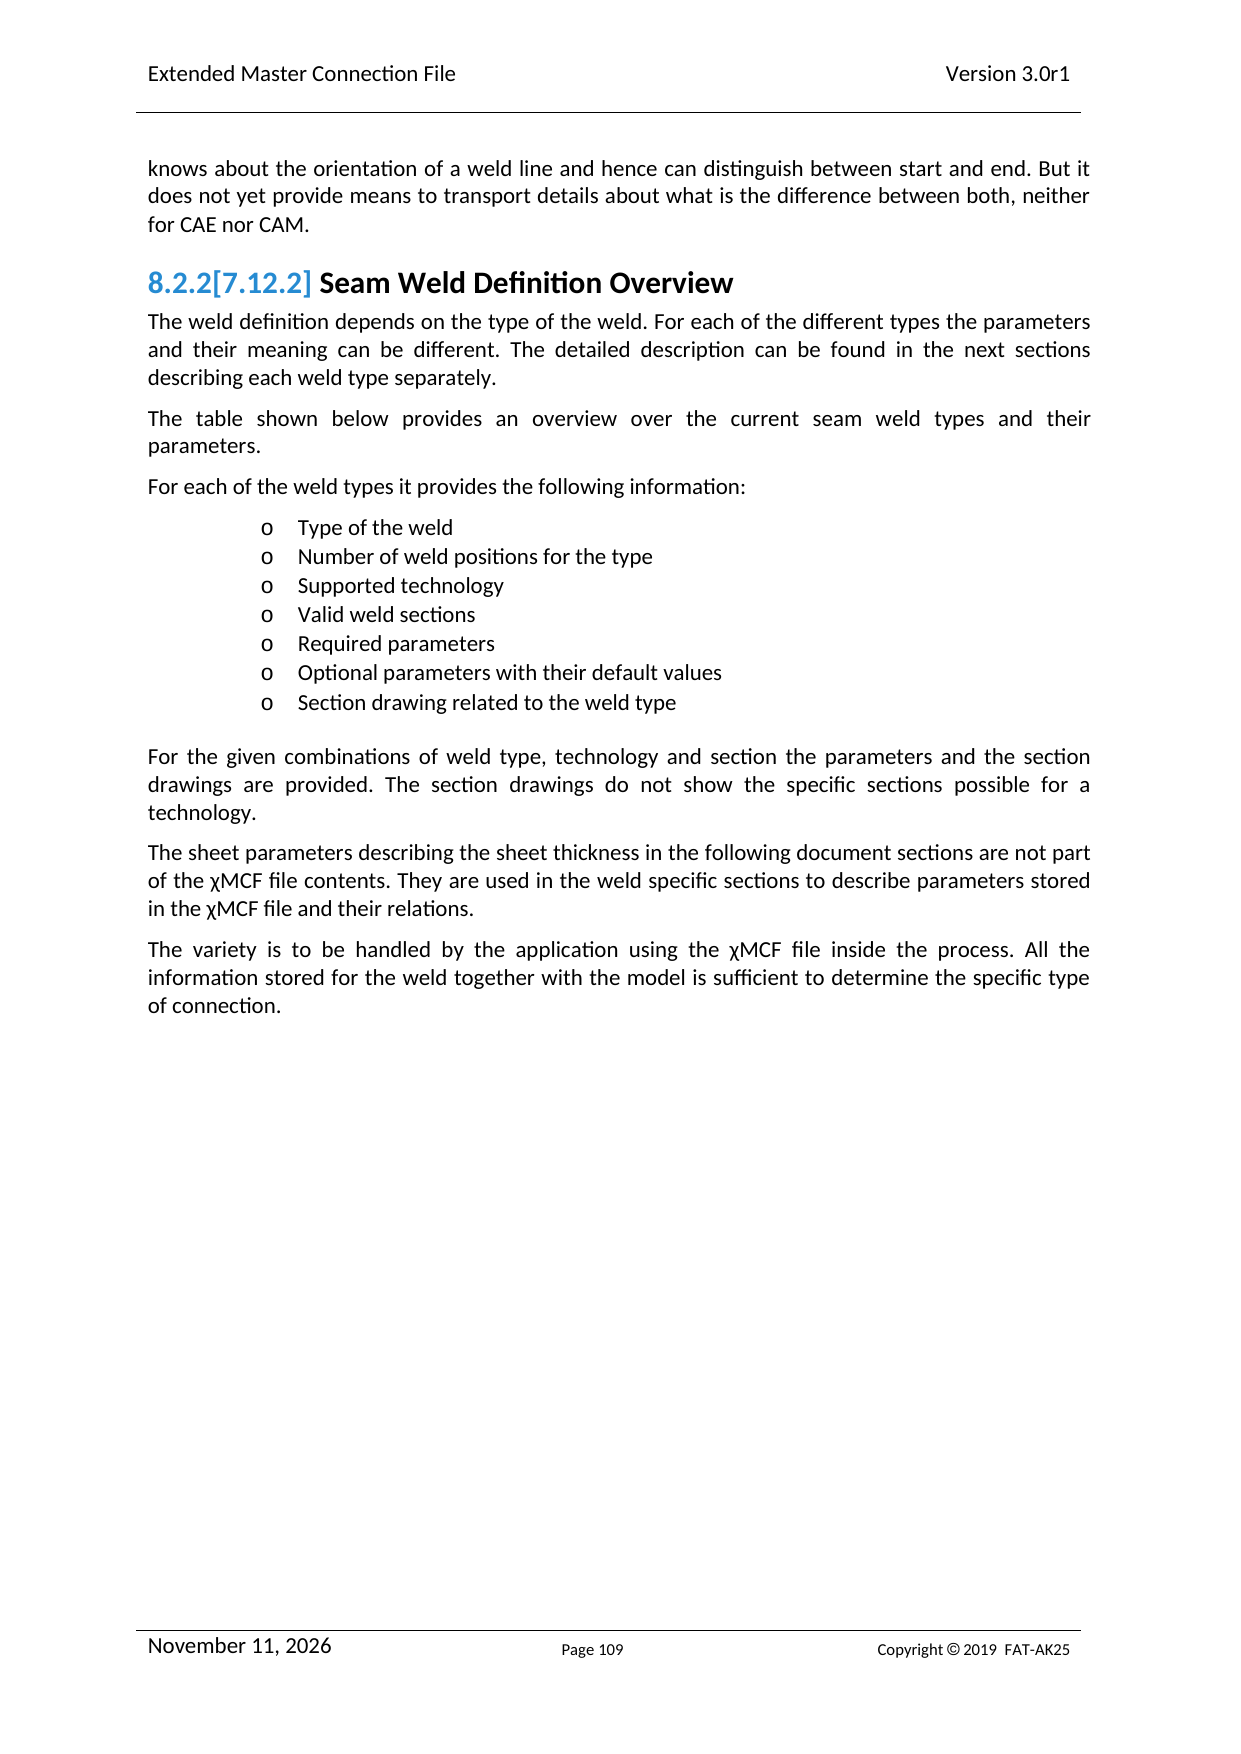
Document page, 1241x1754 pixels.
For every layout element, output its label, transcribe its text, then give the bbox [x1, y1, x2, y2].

list Required parameters [260, 629, 1092, 658]
text The weld definition depends on the type of the weld. For each of the different types the parameters and their meaning can be different. The detailed description can be found in the next sections describing each weld type separately. [148, 307, 1092, 391]
text The sheet parameters describing the sheet thickness in the following document sections are not part of the χMCF file contents. They are used in the weld specific sections to describe parameters stored in the χMCF file and their relations. [148, 838, 1092, 922]
list Supported technology [260, 571, 1092, 600]
list Type of the weld [260, 513, 1092, 542]
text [148, 154, 1092, 238]
list Valid weld sections [260, 600, 1092, 629]
text For each of the weld types it provides the following information: [148, 472, 1092, 500]
list Section drawing related to the weld type [260, 688, 1092, 717]
subtitle Seam Weld Definition Overview [148, 263, 1092, 301]
text The table shown below provides an overview over the current seam weld types and their parameters. [148, 404, 1092, 460]
text For the given combinations of weld type, technology and section the parameters and the section drawings are provided. The section drawings do not show the specific sections possible for a technology. [148, 742, 1092, 826]
text The variety is to be handled by the application using the χMCF file inside the process. All the information stored for the weld together with the model is sufficient to determine the specific type of connection. [148, 935, 1092, 1019]
list Optional parameters with their default values [260, 658, 1092, 688]
list Number of weld positions for the type [260, 542, 1092, 571]
